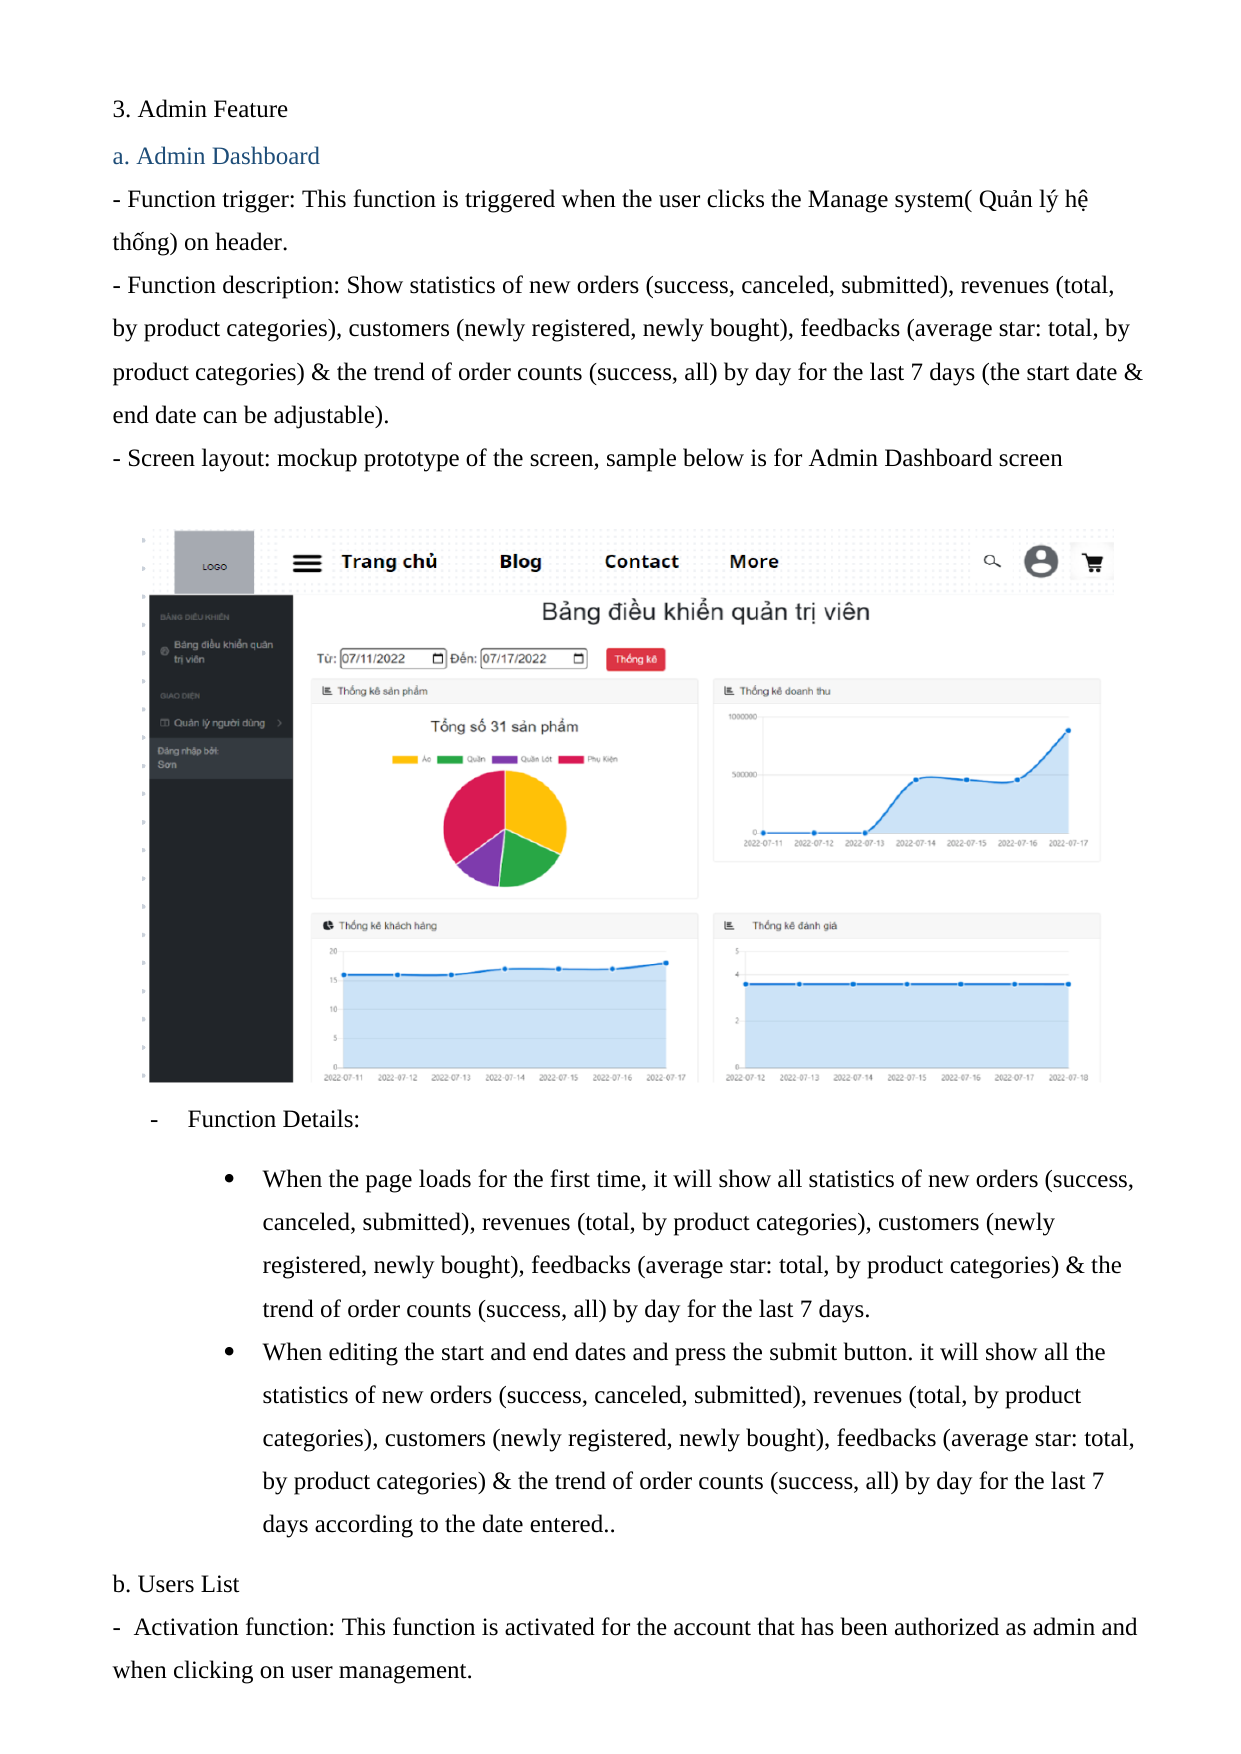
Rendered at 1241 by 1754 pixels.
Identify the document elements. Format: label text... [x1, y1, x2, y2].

text - Function description: Show statistics of new orders (success, canceled, submitted), revenues (total, by product categories), customers (newly registered, newly bought), feedbacks (average star: total, by product categories) & the trend of order counts (success, all) by day for the last 7 days (the start date & end date can be adjustable). [112, 270, 1143, 428]
subtitle 3. Admin Feature [112, 94, 1143, 122]
list Function Details: [150, 1104, 1143, 1133]
subtitle b. Users List [112, 1569, 1143, 1598]
text - Function trigger: This function is triggered when the user clicks the Manage system( Quản lý hệ thống) on header. [112, 184, 1143, 256]
picture [142, 529, 1114, 1091]
list When the page loads for the first time, it will show all statistics of new orders (success, canceled, submitted), revenues (total, by product categories), customers (newly registered, newly bought), feedbacks (average star: total, by product categories) & the trend of order counts (success, all) by day for the last 7 days. [225, 1164, 1143, 1322]
list When editing the start and end dates and press the submit button. it will show all the statistics of new orders (success, canceled, submitted), revenues (total, by product categories), customers (newly registered, newly bought), feedbacks (average star: total, by product categories) & the trend of order counts (success, all) by day for the last 7 days according to the date entered.. [225, 1337, 1143, 1538]
text - Screen layout: mockup prototype of the screen, sample below is for Admin Dashboard screen [112, 443, 1143, 472]
text - Activation function: This function is activated for the account that has been authorized as admin and when clicking on user management. [112, 1612, 1143, 1684]
subtitle a. Admin Dashboard [112, 141, 1143, 170]
